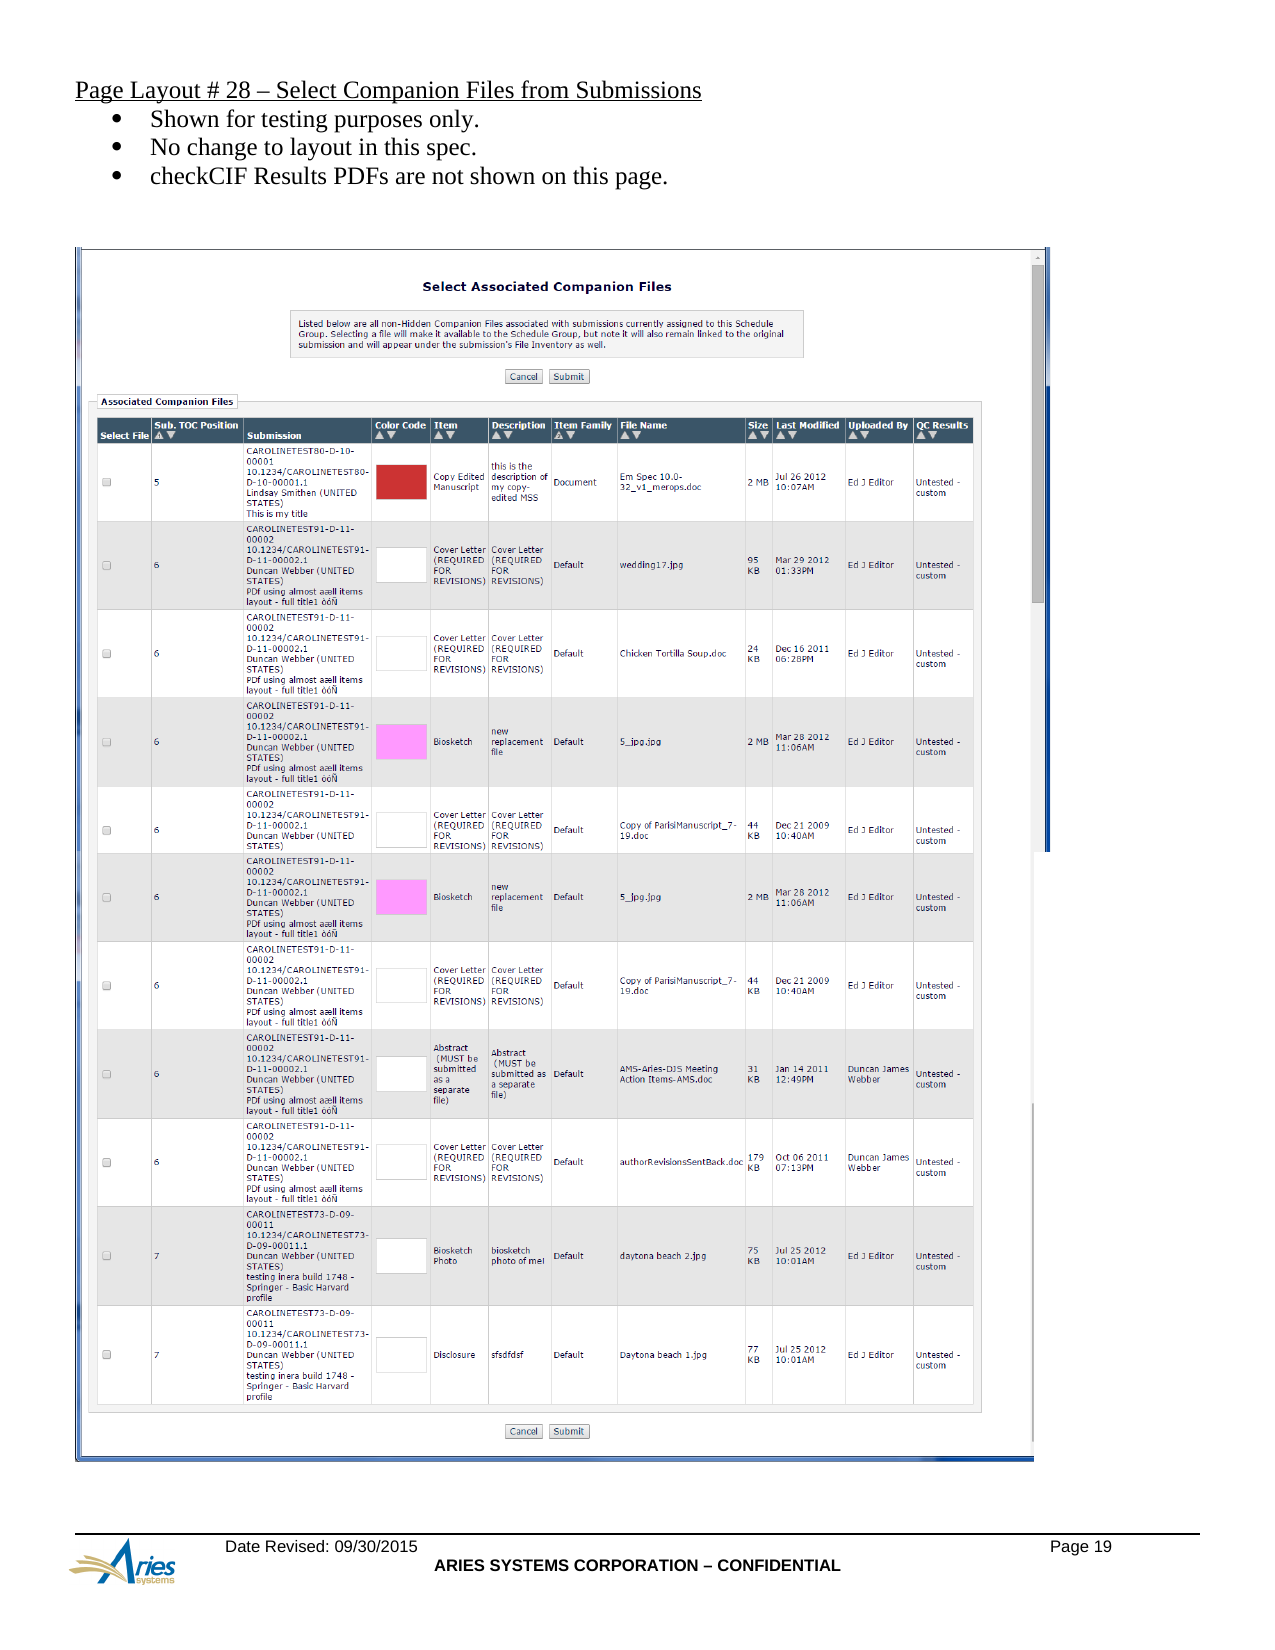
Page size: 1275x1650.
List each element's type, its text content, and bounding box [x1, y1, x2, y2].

text Page Layout # 28 – Select Companion Files from Submissions [75, 75, 1200, 104]
list Shown for testing purposes only. [112, 104, 1200, 132]
list checkCIF Results PDFs are not shown on this page. [112, 161, 1200, 190]
picture [68, 1538, 175, 1585]
picture [75, 247, 1050, 1462]
list No change to layout in this spec. [112, 132, 1200, 161]
